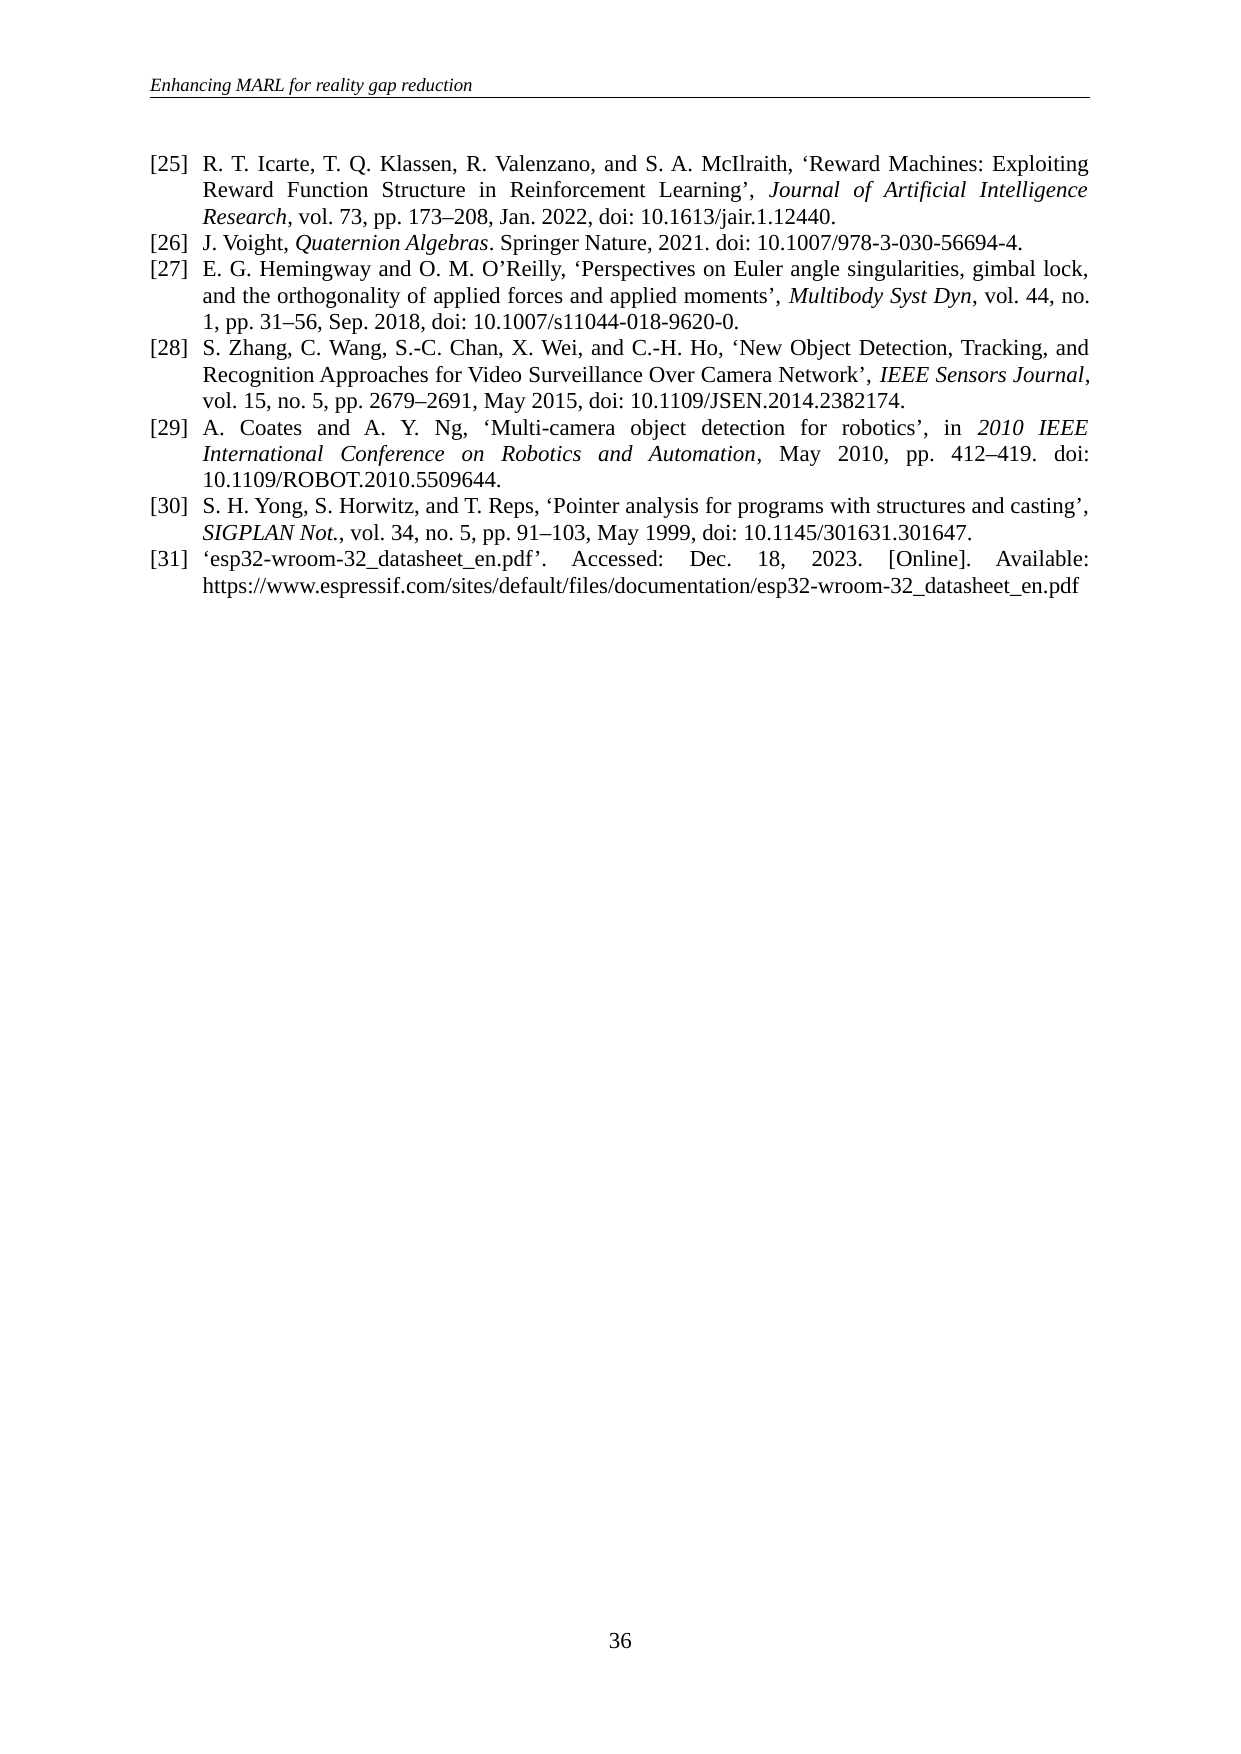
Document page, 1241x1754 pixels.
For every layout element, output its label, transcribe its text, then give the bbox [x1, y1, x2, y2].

text [31] ‘esp32-wroom-32_datasheet_en.pdf’. Accessed: Dec. 18, 2023. [Online]. Available: https://www.espressif.com/sites/default/files/documentation/esp32-wroom-32_datasheet_en.pdf [150, 545, 1090, 598]
text [29] A. Coates and A. Y. Ng, ‘Multi-camera object detection for robotics’, in 2010 IEEE International Conference on Robotics and Automation, May 2010, pp. 412–419. doi: 10.1109/ROBOT.2010.5509644. [150, 413, 1090, 493]
text [28] S. Zhang, C. Wang, S.-C. Chan, X. Wei, and C.-H. Ho, ‘New Object Detection, Tracking, and Recognition Approaches for Video Surveillance Over Camera Network’, IEEE Sensors Journal, vol. 15, no. 5, pp. 2679–2691, May 2015, doi: 10.1109/JSEN.2014.2382174. [150, 334, 1090, 413]
text [27] E. G. Hemingway and O. M. O’Reilly, ‘Perspectives on Euler angle singularities, gimbal lock, and the orthogonality of applied forces and applied moments’, Multibody Syst Dyn, vol. 44, no. 1, pp. 31–56, Sep. 2018, doi: 10.1007/s11044-018-9620-0. [150, 255, 1090, 334]
text [30] S. H. Yong, S. Horwitz, and T. Reps, ‘Pointer analysis for programs with structures and casting’, SIGPLAN Not., vol. 34, no. 5, pp. 91–103, May 1999, doi: 10.1145/301631.301647. [150, 493, 1090, 545]
text [26] J. Voight, Quaternion Algebras. Springer Nature, 2021. doi: 10.1007/978-3-030-56694-4. [150, 229, 1090, 255]
text [25] R. T. Icarte, T. Q. Klassen, R. Valenzano, and S. A. McIlraith, ‘Reward Machines: Exploiting Reward Function Structure in Reinforcement Learning’, Journal of Artificial Intelligence Research, vol. 73, pp. 173–208, Jan. 2022, doi: 10.1613/jair.1.12440. [150, 150, 1090, 229]
